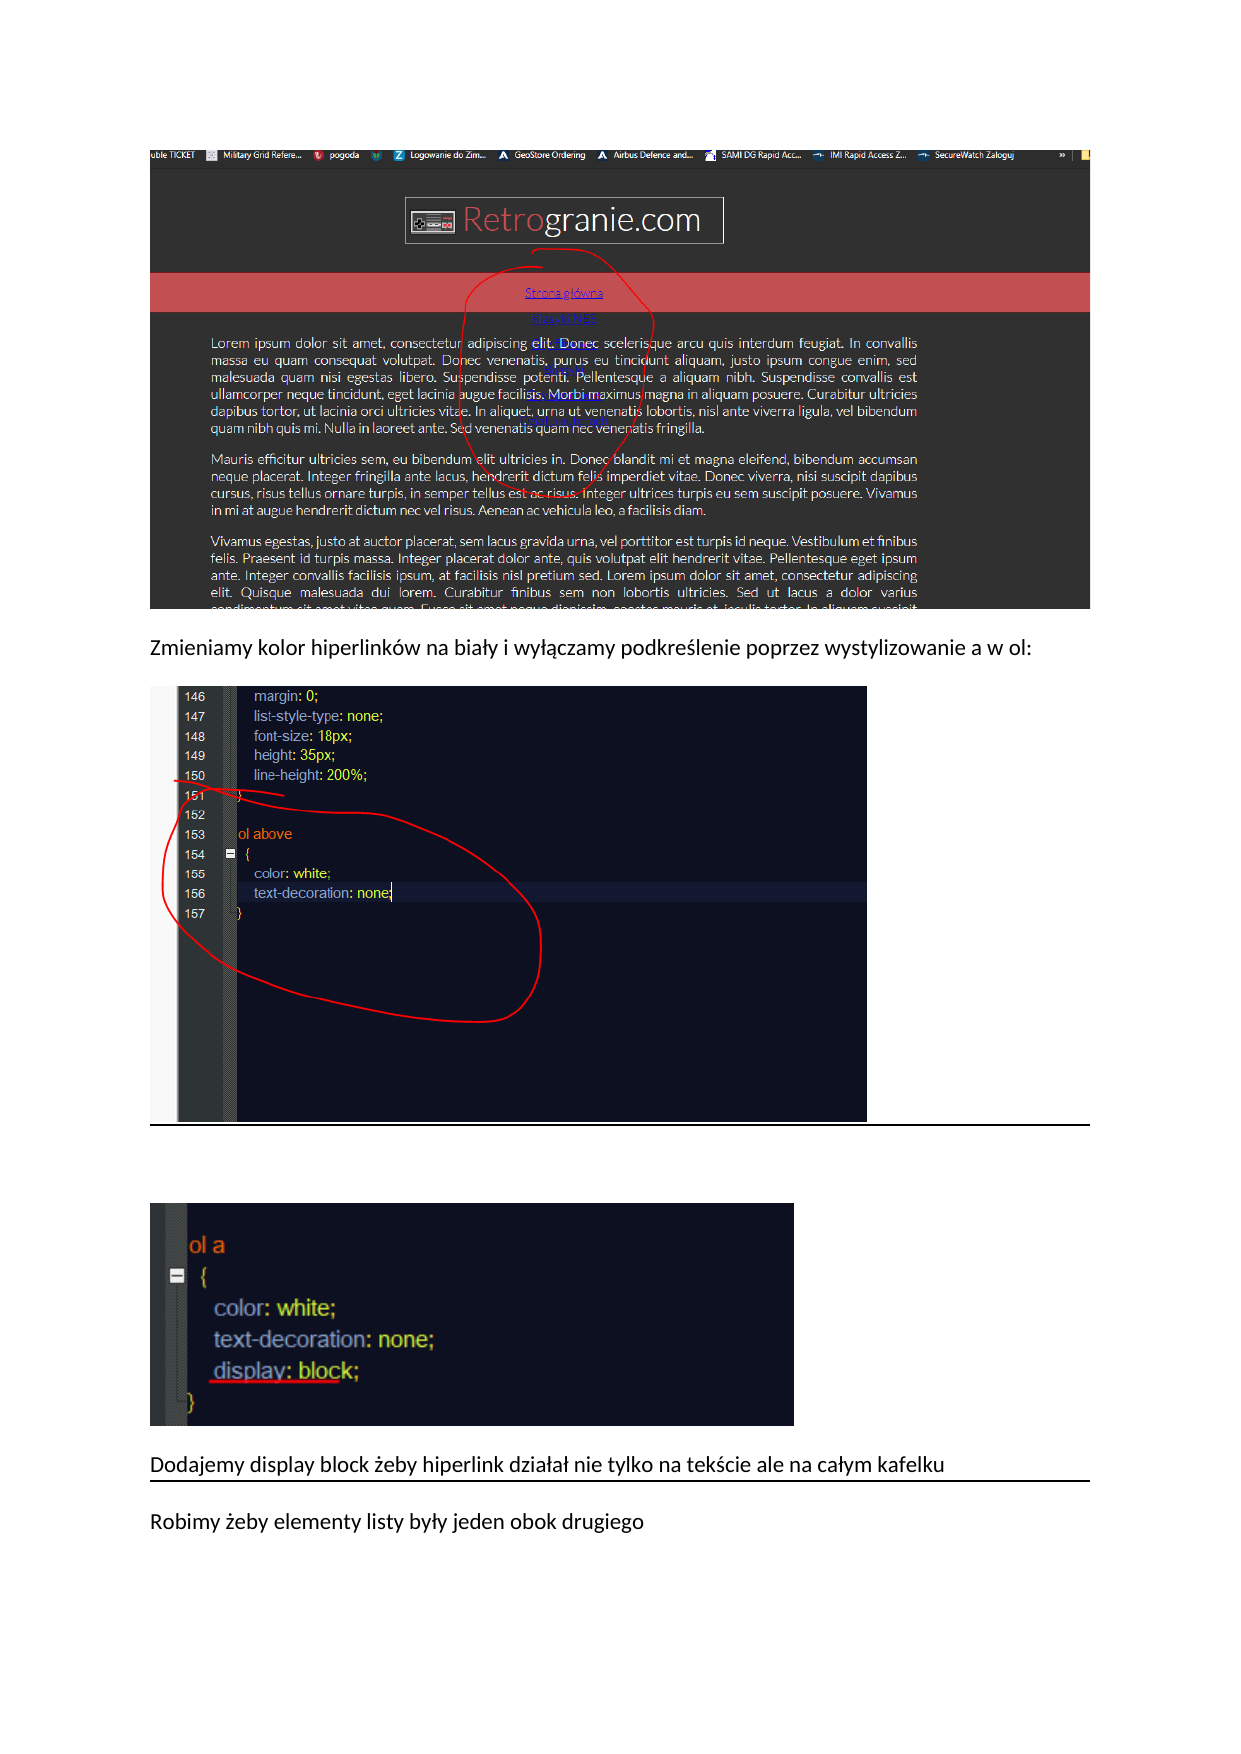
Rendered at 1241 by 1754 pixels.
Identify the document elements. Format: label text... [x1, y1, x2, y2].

text Zmieniamy kolor hiperlinków na biały i wyłączamy podkreślenie poprzez wystylizowanie a w ol: [150, 633, 1090, 661]
picture [150, 150, 1091, 609]
text Dodajemy display block żeby hiperlink działał nie tylko na tekście ale na całym kafelku [150, 1450, 1090, 1480]
text Robimy żeby elementy listy były jeden obok drugiego [150, 1507, 1090, 1535]
picture [150, 1203, 794, 1426]
picture [150, 686, 867, 1122]
